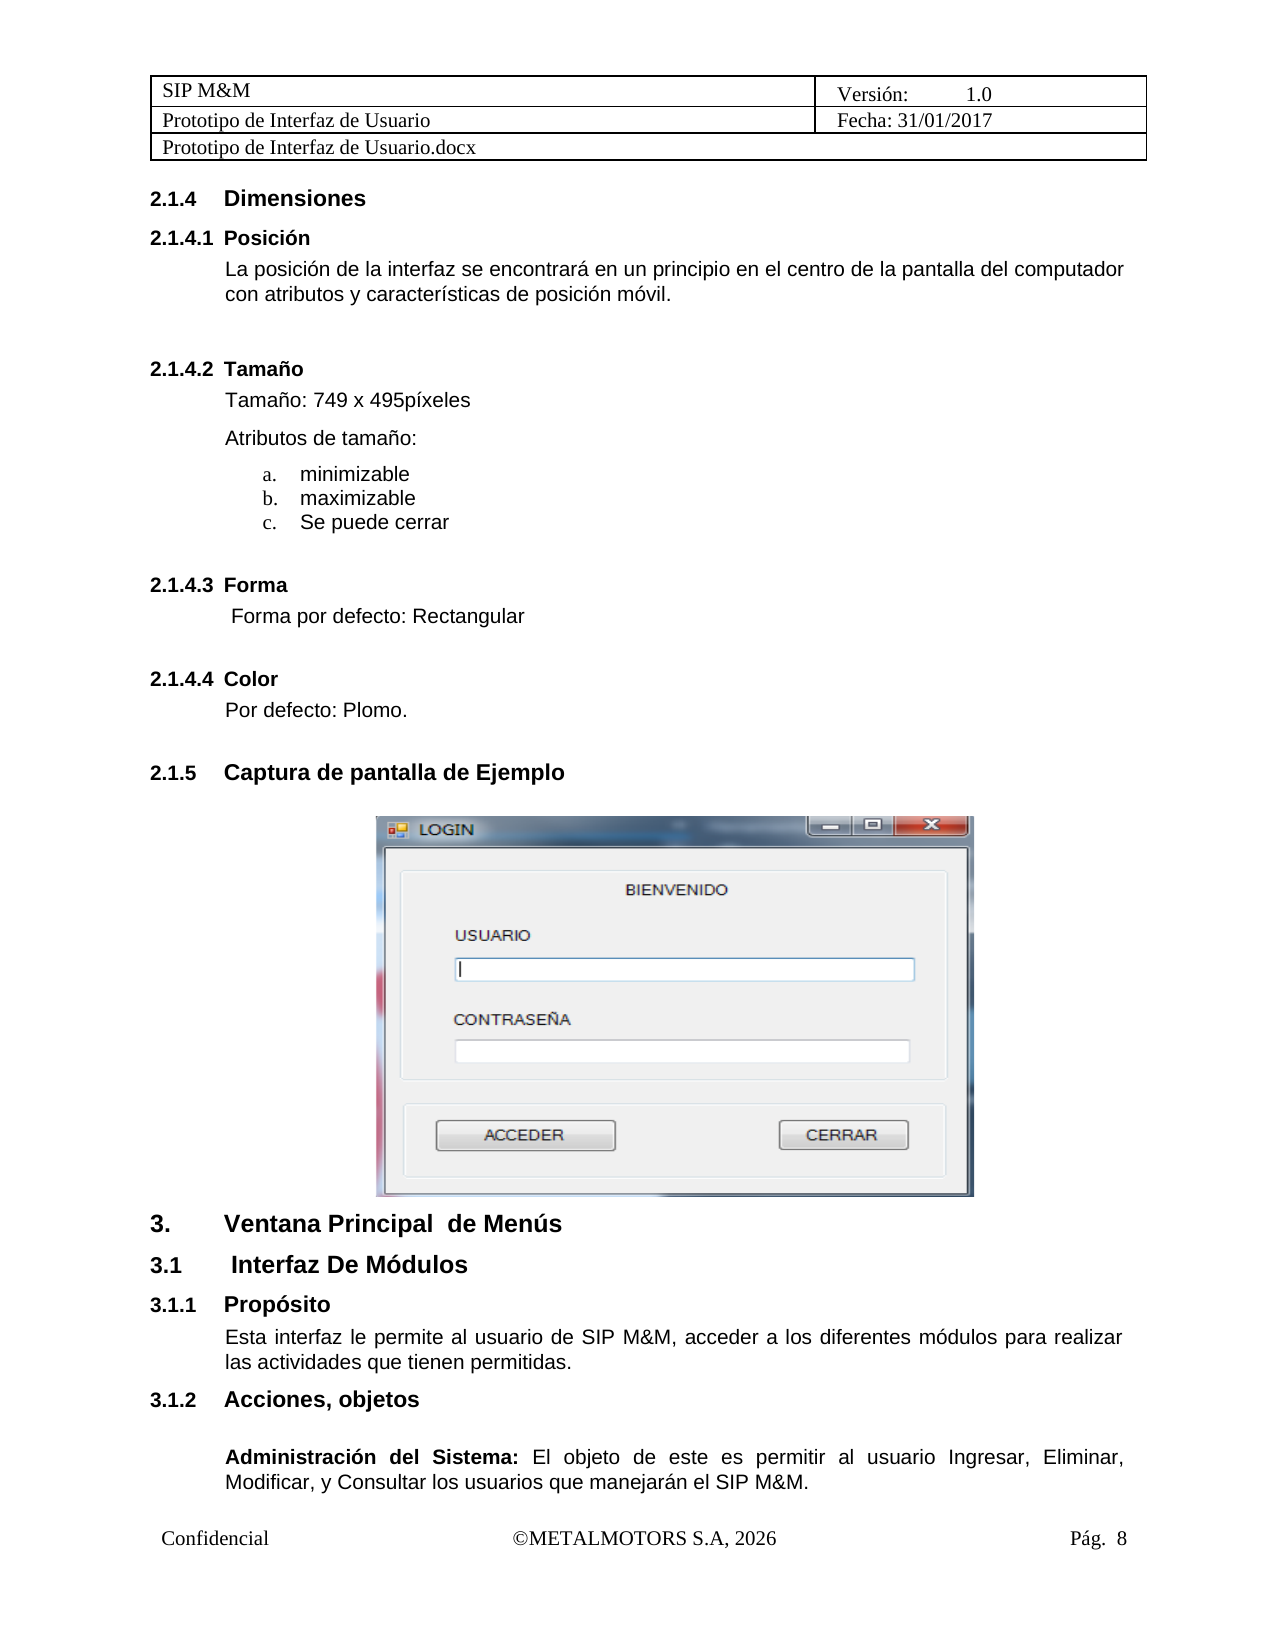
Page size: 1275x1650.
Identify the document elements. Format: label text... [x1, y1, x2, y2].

list minimizable [262, 462, 1125, 486]
text La posición de la interfaz se encontrará en un principio en el centro de la pantalla del computador con atributos y características de posición móvil. [225, 256, 1125, 306]
text Atributos de tamaño: [225, 424, 1125, 449]
text Forma por defecto: Rectangular [225, 603, 1125, 628]
subtitle Dimensiones [150, 185, 1125, 212]
text Por defecto: Plomo. [225, 697, 1125, 722]
subtitle Forma [150, 572, 1125, 597]
subtitle Ventana Principal de Menús [150, 1209, 1125, 1238]
subtitle Captura de pantalla de Ejemplo [150, 759, 1125, 786]
text Administración del Sistema: El objeto de este es permitir al usuario Ingresar, Eliminar, Modificar, y Consultar los usuarios que manejarán el SIP M&M. [225, 1444, 1125, 1494]
subtitle Interfaz De Módulos [150, 1250, 1125, 1279]
subtitle Tamaño [150, 356, 1125, 381]
list Se puede cerrar [262, 510, 1125, 534]
text Esta interfaz le permite al usuario de SIP M&M, acceder a los diferentes módulos para realizar las actividades que tienen permitidas. [225, 1324, 1125, 1374]
subtitle Posición [150, 224, 1125, 249]
subtitle Acciones, objetos [150, 1386, 1125, 1413]
subtitle Propósito [150, 1291, 1125, 1318]
subtitle Color [150, 666, 1125, 691]
picture [375, 816, 975, 1197]
list maximizable [262, 486, 1125, 510]
text Tamaño: 749 x 495píxeles [225, 387, 1125, 412]
